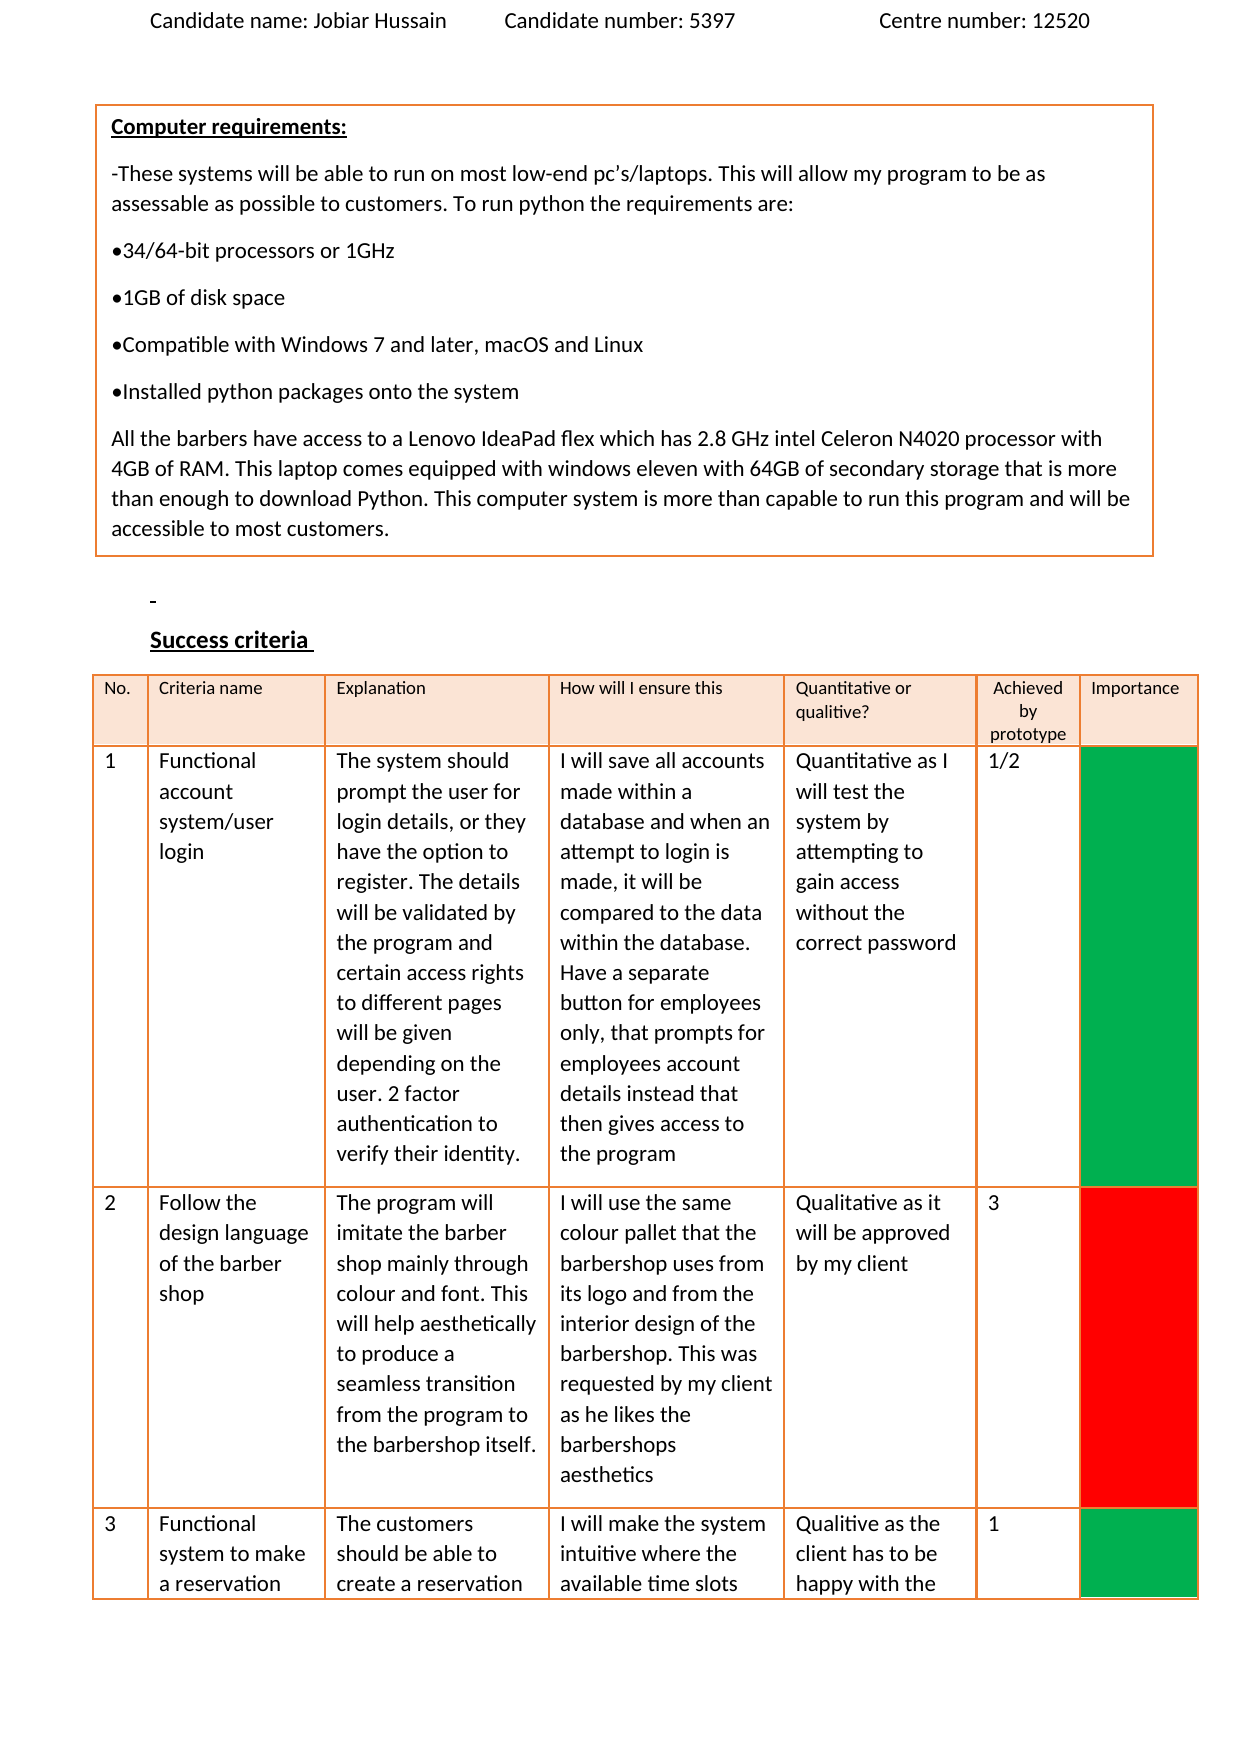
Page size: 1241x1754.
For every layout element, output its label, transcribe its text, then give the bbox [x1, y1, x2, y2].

table_cell 1 [978, 1509, 1079, 1597]
text Success criteria [150, 624, 1090, 655]
table_cell [1081, 1188, 1197, 1507]
table_cell [1081, 747, 1197, 1186]
table_header Criteria name [149, 676, 324, 744]
table_cell The program will imitate the barber shop mainly through colour and font. This will help aesthetically to produce a seamless transition from the program to the barbershop itself. [326, 1188, 548, 1507]
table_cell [550, 1509, 783, 1597]
table_cell I will save all accounts made within a database and when an attempt to login is made, it will be compared to the data within the database. Have a separate button for employees only, that prompts for employees account details instead that then gives access to the program [550, 747, 783, 1186]
table_cell I will use the same colour pallet that the barbershop uses from its logo and from the interior design of the barbershop. This was requested by my client as he likes the barbershops aesthetics [550, 1188, 783, 1507]
table_header No. [94, 676, 147, 744]
table_header Importance [1081, 676, 1197, 744]
table_header Explanation [326, 676, 548, 744]
table_header Quantitative or qualitive? [785, 676, 975, 744]
table_cell The system should prompt the user for login details, or they have the option to register. The details will be validated by the program and certain access rights to different pages will be given depending on the user. 2 factor authentication to verify their identity. [326, 747, 548, 1186]
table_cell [785, 1509, 975, 1597]
table_cell Qualitative as it will be approved by my client [785, 1188, 975, 1507]
table_cell 3 [978, 1188, 1079, 1507]
table_cell 1 [94, 747, 147, 1186]
table_header Achieved by prototype [978, 676, 1079, 744]
table_cell Follow the design language of the barber shop [149, 1188, 324, 1507]
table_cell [149, 1509, 324, 1597]
table_cell Functional account system/user login [149, 747, 324, 1186]
table_cell [1081, 1509, 1197, 1597]
table_cell 3 [94, 1509, 147, 1597]
table_cell Quantitative as I will test the system by attempting to gain access without the correct password [785, 747, 975, 1186]
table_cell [326, 1509, 548, 1597]
table_cell 2 [94, 1188, 147, 1507]
table_cell 1/2 [978, 747, 1079, 1186]
table_header How will I ensure this [550, 676, 783, 744]
